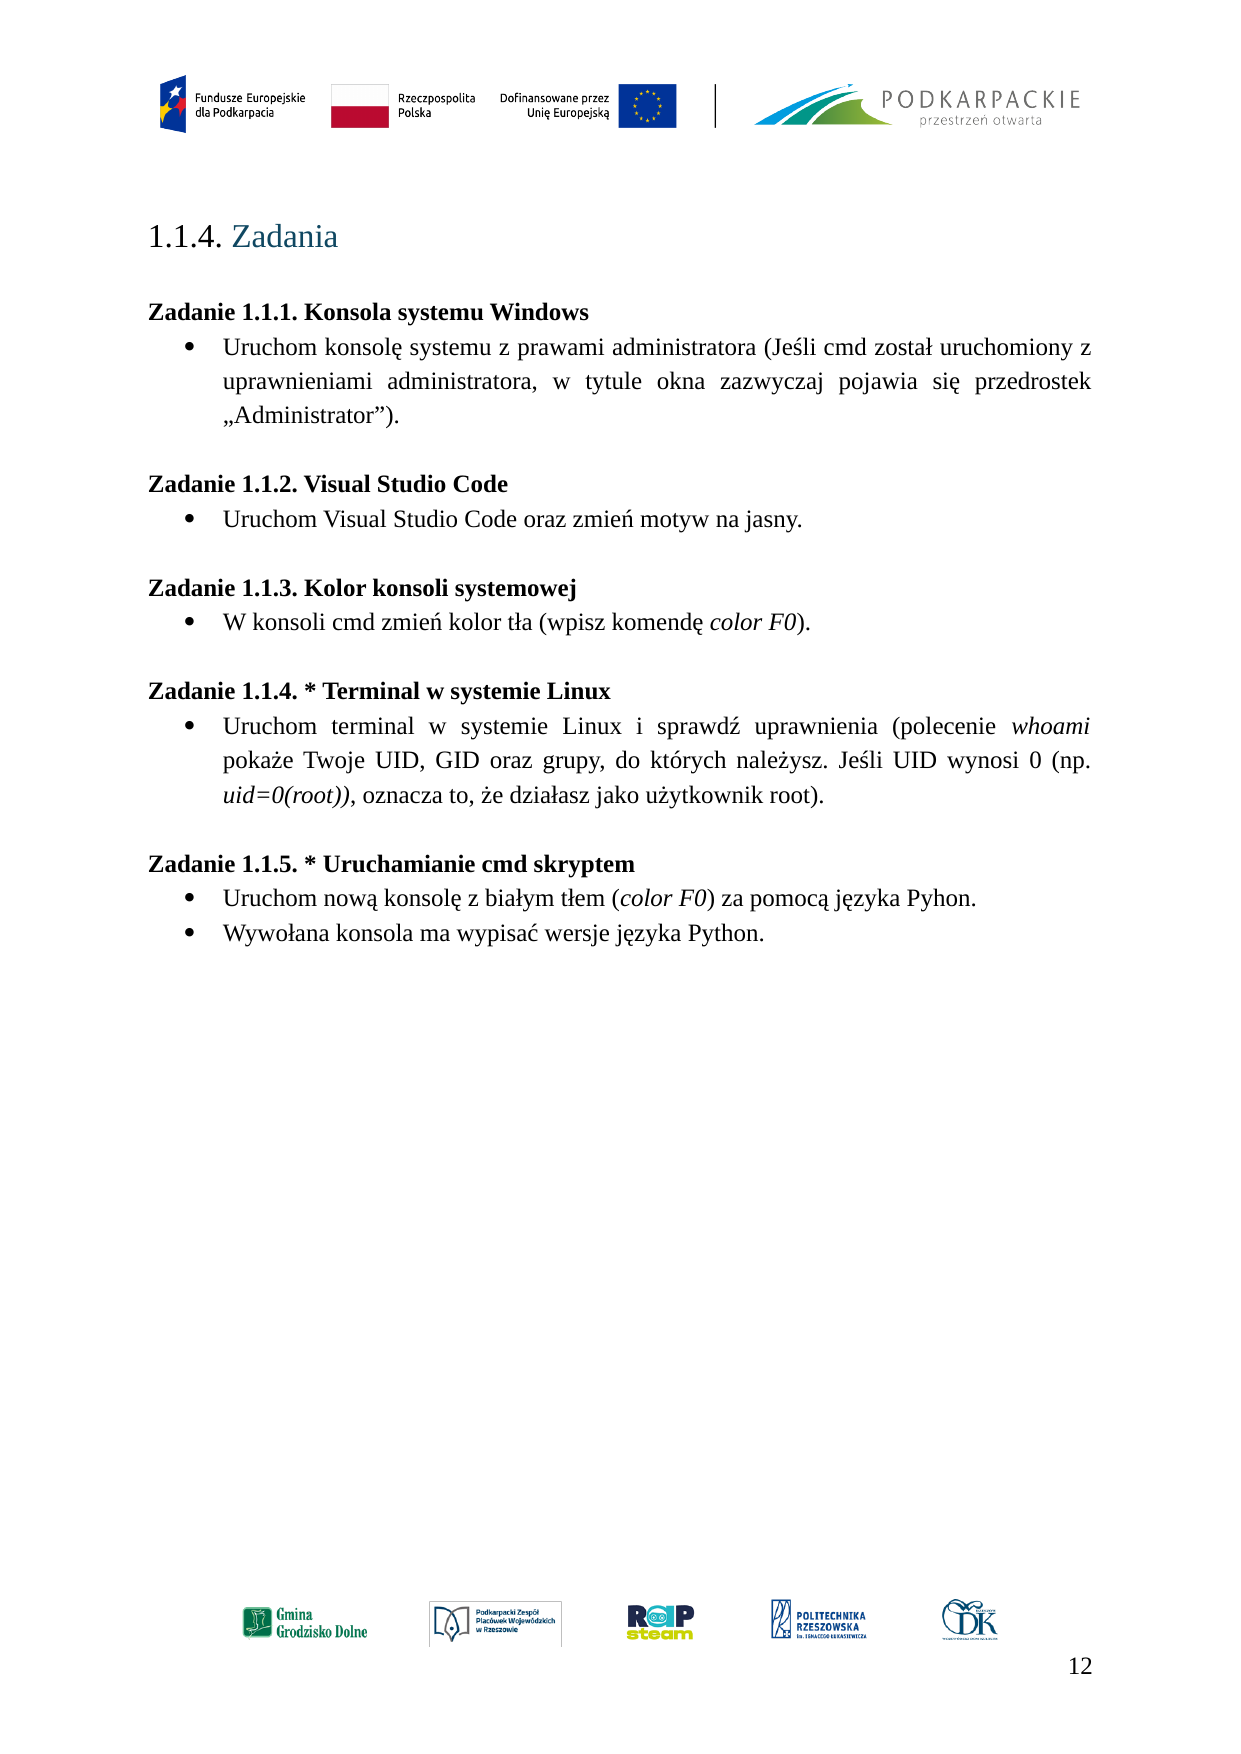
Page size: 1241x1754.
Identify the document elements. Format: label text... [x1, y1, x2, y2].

picture [147, 60, 1093, 148]
text Zadanie 1.1.1. Konsola systemu Windows [148, 297, 1092, 326]
picture [242, 1585, 998, 1652]
text Zadanie 1.1.2. Visual Studio Code [148, 469, 1092, 498]
text Zadanie 1.1.5. * Uruchamianie cmd skryptem [148, 849, 1092, 877]
list Uruchom Visual Studio Code oraz zmień motyw na jasny. [185, 504, 1092, 533]
list Uruchom konsolę systemu z prawami administratora (Jeśli cmd został uruchomiony z uprawnieniami administratora, w tytule okna zazwyczaj pojawia się przedrostek „Administrator”). [185, 332, 1092, 429]
list Wywołana konsola ma wypisać wersje języka Python. [185, 918, 1092, 946]
list Uruchom nową konsolę z białym tłem (color F0) za pomocą języka Pyhon. [185, 883, 1092, 912]
subtitle Zadania [148, 217, 1092, 255]
text Zadanie 1.1.4. * Terminal w systemie Linux [148, 676, 1092, 705]
text Zadanie 1.1.3. Kolor konsoli systemowej [148, 573, 1092, 602]
list Uruchom terminal w systemie Linux i sprawdź uprawnienia (polecenie whoami pokaże Twoje UID, GID oraz grupy, do których należysz. Jeśli UID wynosi 0 (np. uid=0(root)), oznacza to, że działasz jako użytkownik root). [185, 711, 1092, 808]
list W konsoli cmd zmień kolor tła (wpisz komendę color F0). [185, 607, 1092, 636]
